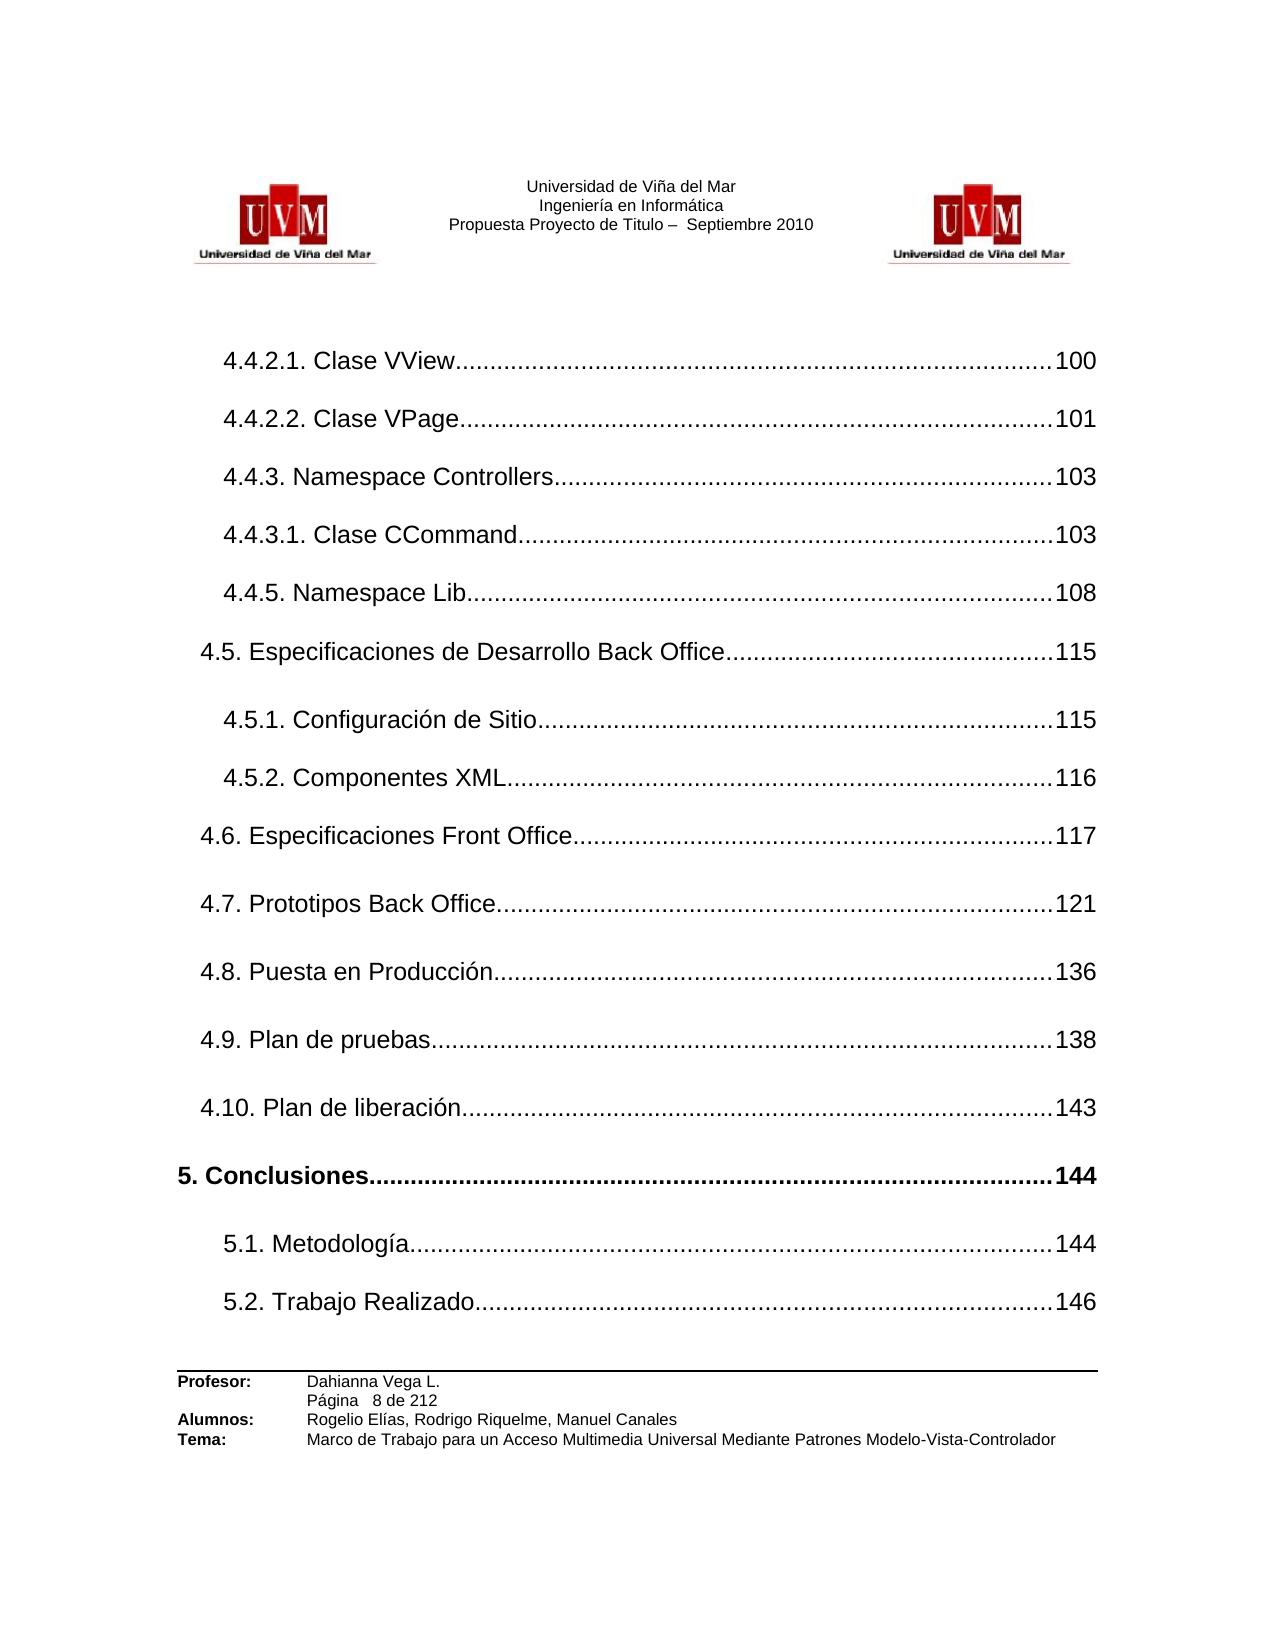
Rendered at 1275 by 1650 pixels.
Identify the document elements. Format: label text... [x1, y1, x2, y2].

text 4.4.5. Namespace Lib 108 [223, 578, 1098, 607]
text 5. Conclusiones 144 [177, 1161, 1098, 1190]
text 5.1. Metodología 144 [223, 1229, 1098, 1258]
text 4.4.2.2. Clase VPage 101 [223, 404, 1098, 433]
text 4.6. Especificaciones Front Office 117 [200, 821, 1098, 849]
text 4.8. Puesta en Producción 136 [200, 957, 1098, 986]
text 5.2. Trabajo Realizado 146 [223, 1287, 1098, 1316]
text 4.5. Especificaciones de Desarrollo Back Office 115 [200, 636, 1098, 665]
text 4.9. Plan de pruebas 138 [200, 1025, 1098, 1054]
text 4.5.1. Configuración de Sitio 115 [223, 704, 1098, 733]
text 4.10. Plan de liberación 143 [200, 1093, 1098, 1122]
picture [177, 176, 390, 267]
text 4.4.3.1. Clase CCommand 103 [223, 520, 1098, 549]
text 4.4.2.1. Clase VView 100 [223, 346, 1098, 375]
text 4.7. Prototipos Back Office. 121 [200, 889, 1098, 917]
picture [871, 176, 1084, 267]
text 4.4.3. Namespace Controllers 103 [223, 462, 1098, 491]
text 4.5.2. Componentes XML 116 [223, 763, 1098, 791]
